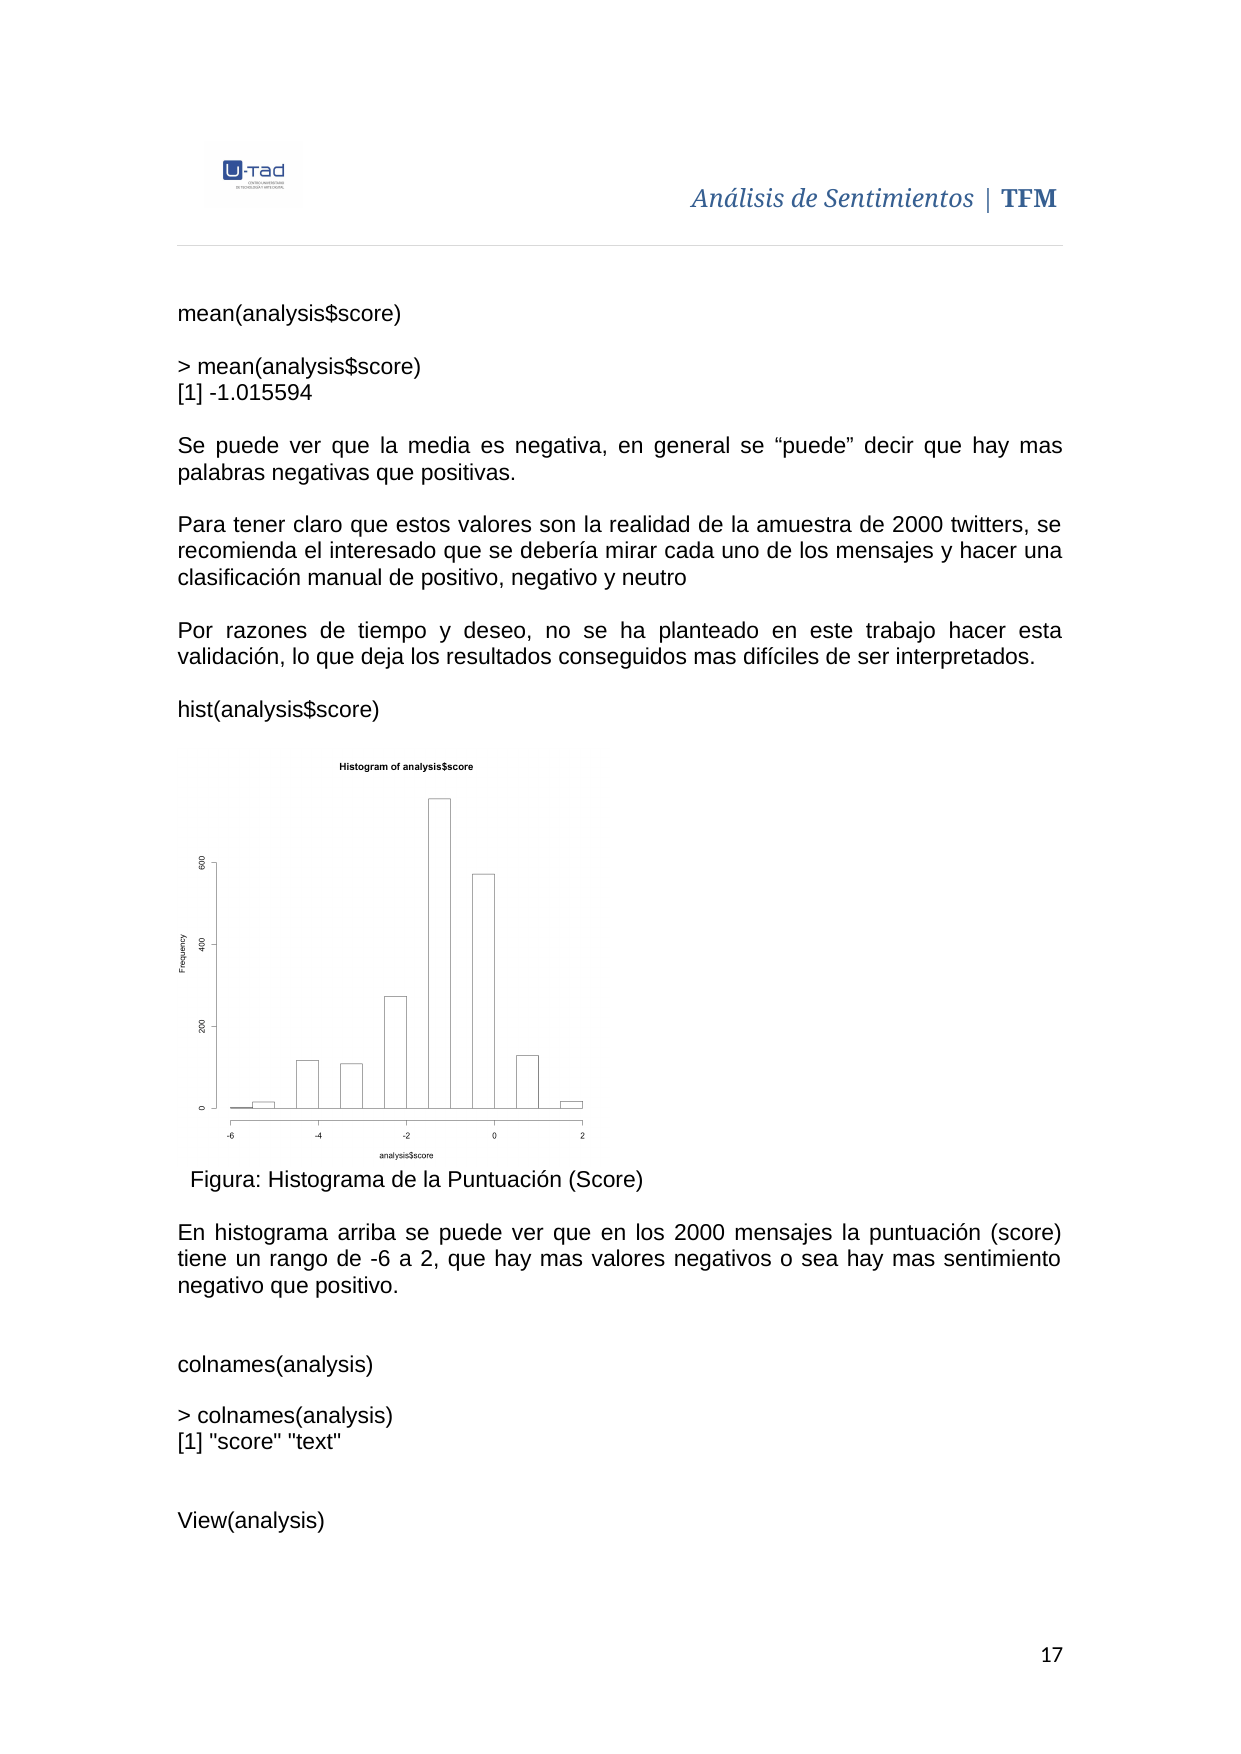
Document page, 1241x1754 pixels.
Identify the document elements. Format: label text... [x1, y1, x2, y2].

text mean(analysis$score) [177, 300, 1063, 327]
text Por razones de tiempo y deseo, no se ha planteado en este trabajo hacer esta validación, lo que deja los resultados conseguidos mas difíciles de ser interpretados. [177, 617, 1063, 669]
text [1] "score" "text" [177, 1428, 1063, 1454]
text Para tener claro que estos valores son la realidad de la amuestra de 2000 twitters, se recomienda el interesado que se debería mirar cada uno de los mensajes y hacer una clasificación manual de positivo, negativo y neutro [177, 511, 1063, 590]
text Se puede ver que la media es negativa, en general se “puede” decir que hay mas palabras negativas que positivas. [177, 432, 1063, 485]
text colnames(analysis) [177, 1351, 1063, 1377]
text View(analysis) [177, 1507, 1063, 1533]
text En histograma arriba se puede ver que en los 2000 mensajes la puntuación (score) tiene un rango de -6 a 2, que hay mas valores negativos o sea hay mas sentimiento negativo que positivo. [177, 1219, 1063, 1298]
text [1] -1.015594 [177, 379, 1063, 406]
text hist(analysis$score) [177, 696, 1063, 722]
text > mean(analysis$score) [177, 353, 1063, 379]
text Figura: Histograma de la Puntuación (Score) [177, 1166, 1063, 1192]
picture [177, 748, 611, 1167]
picture [204, 141, 303, 208]
text > colnames(analysis) [177, 1402, 1063, 1428]
